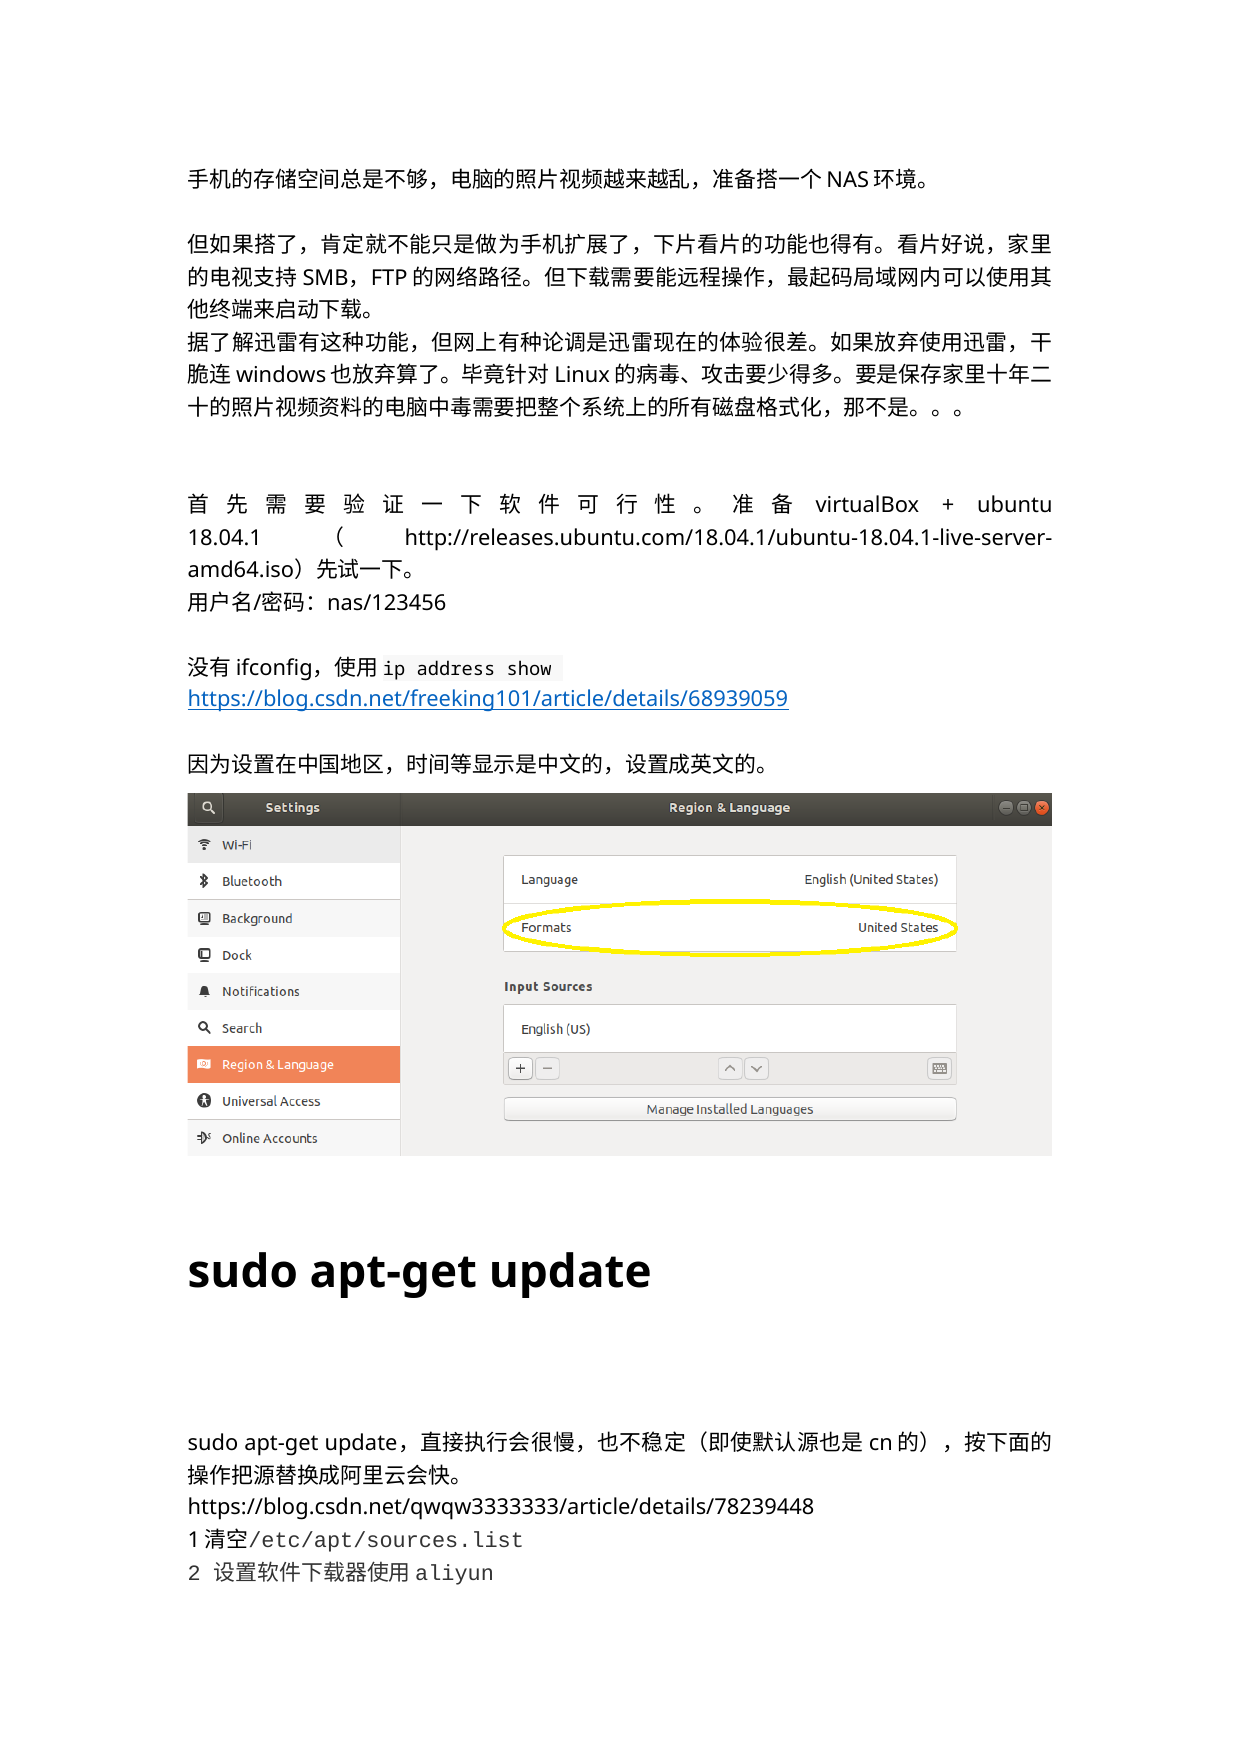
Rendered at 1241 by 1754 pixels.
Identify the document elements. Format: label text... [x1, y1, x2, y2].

picture [187, 793, 1052, 1156]
text 没有ifconfig，使用ip address show [187, 649, 1053, 682]
text 但如果搭了，肯定就不能只是做为手机扩展了，下片看片的功能也得有。看片好说，家里的电视支持SMB，FTP的网络路径。但下载需要能远程操作，最起码局域网内可以使用其他终端来启动下载。 [187, 227, 1053, 324]
text 因为设置在中国地区，时间等显示是中文的，设置成英文的。 [187, 747, 1053, 779]
text https://blog.csdn.net/freeking101/article/details/68939059 [187, 682, 1053, 714]
text 手机的存储空间总是不够，电脑的照片视频越来越乱，准备搭一个NAS环境。 [187, 162, 1053, 194]
text sudo apt-get update，直接执行会很慢，也不稳定（即使默认源也是cn的），按下面的操作把源替换成阿里云会快。 [187, 1425, 1053, 1490]
text 1清空/etc/apt/sources.list [187, 1522, 1053, 1555]
text 首先需要验证一下软件可行性。准备virtualBox + ubuntu 18.04.1（http://releases.ubuntu.com/18.04.1/ubuntu-18.04.1-live-server-amd64.iso）先试一下。 [187, 487, 1053, 584]
text https://blog.csdn.net/qwqw3333333/article/details/78239448 [187, 1490, 1053, 1522]
text 据了解迅雷有这种功能，但网上有种论调是迅雷现在的体验很差。如果放弃使用迅雷，干脆连windows也放弃算了。毕竟针对Linux的病毒、攻击要少得多。要是保存家里十年二十的照片视频资料的电脑中毒需要把整个系统上的所有磁盘格式化，那不是。。。 [187, 324, 1053, 422]
subtitle sudo apt-get update [187, 1237, 1053, 1302]
text 2 设置软件下载器使用aliyun [415, 1555, 1053, 1587]
text 用户名/密码：nas/123456 [187, 584, 1053, 617]
